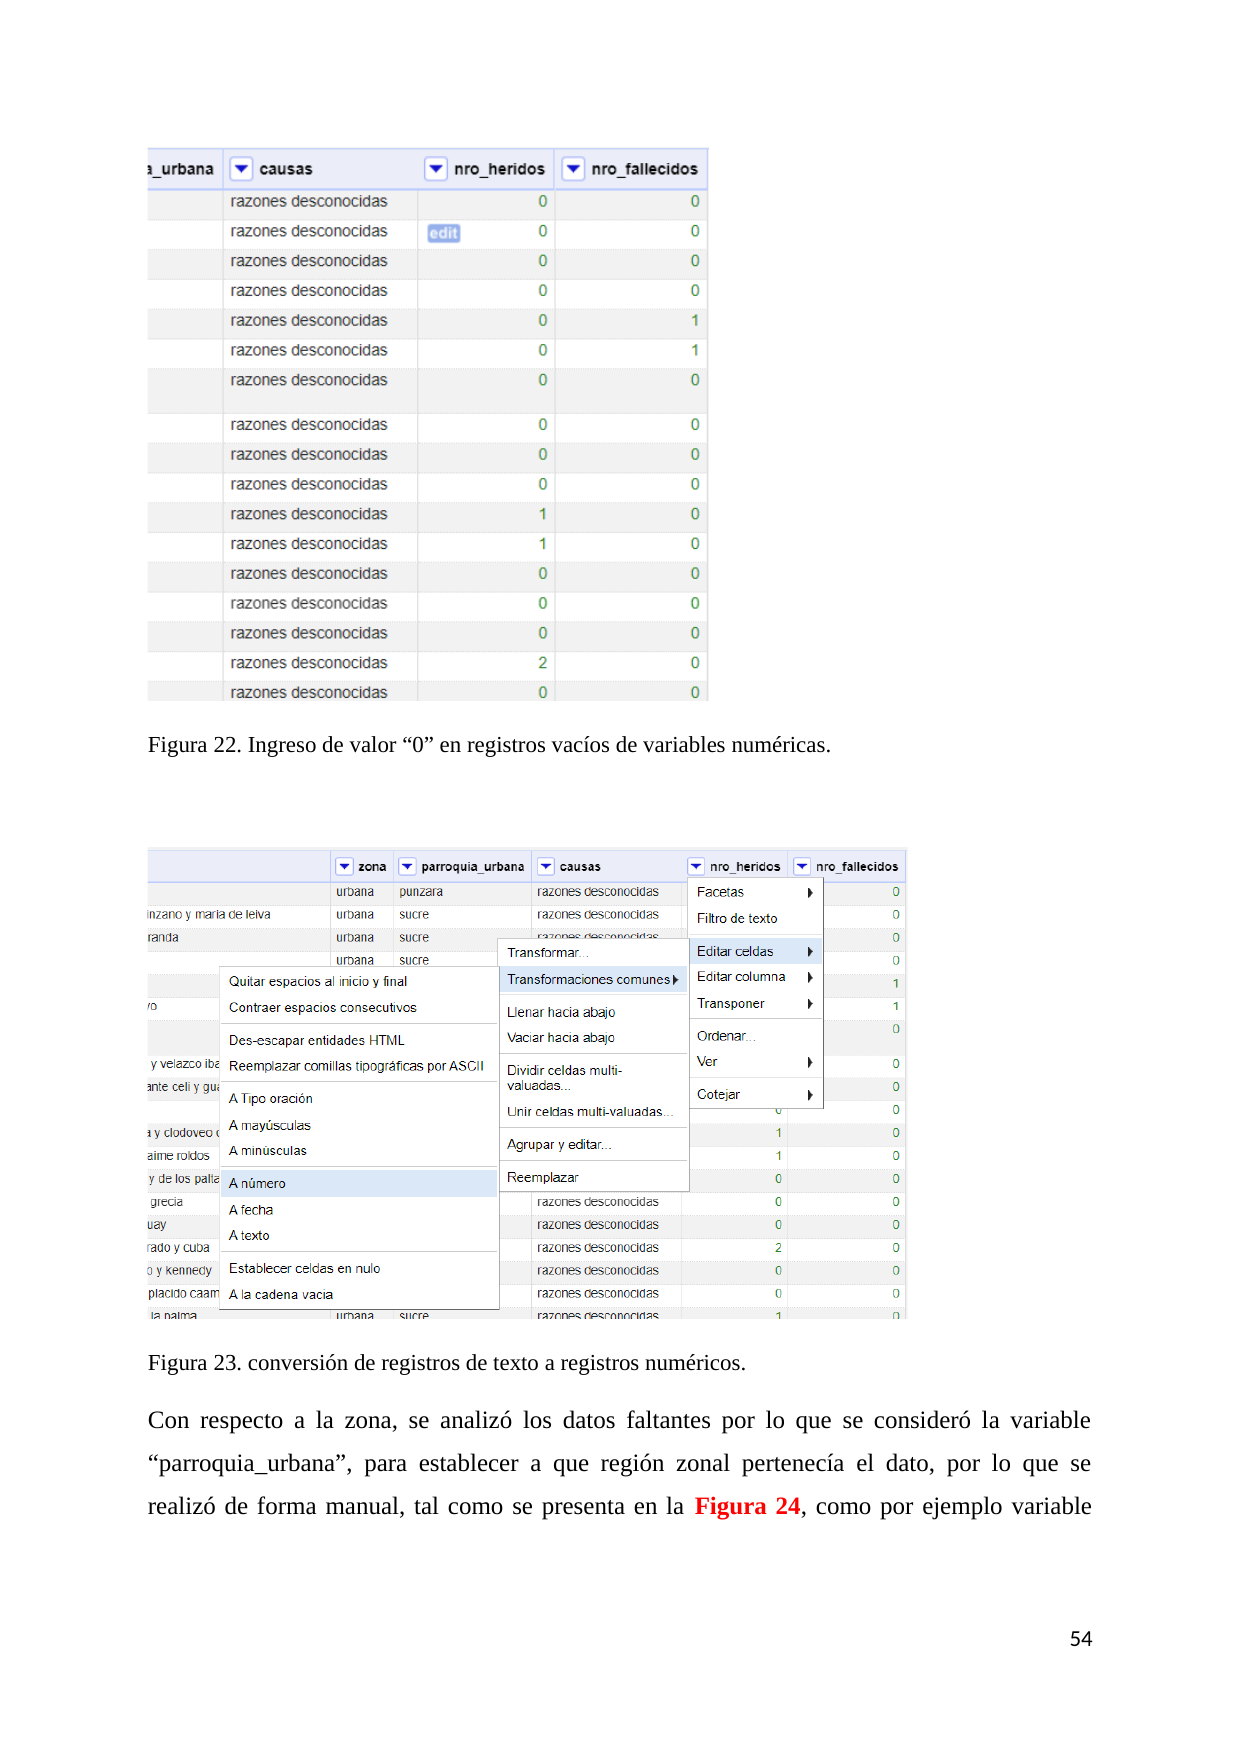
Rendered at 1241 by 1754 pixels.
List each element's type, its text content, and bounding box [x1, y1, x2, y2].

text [148, 1405, 1092, 1520]
text Figura 23. conversión de registros de texto a registros numéricos. [148, 1349, 1092, 1375]
text Figura 22. Ingreso de valor “0” en registros vacíos de variables numéricas. [148, 731, 1092, 758]
picture [147, 847, 908, 1319]
picture [147, 147, 709, 701]
